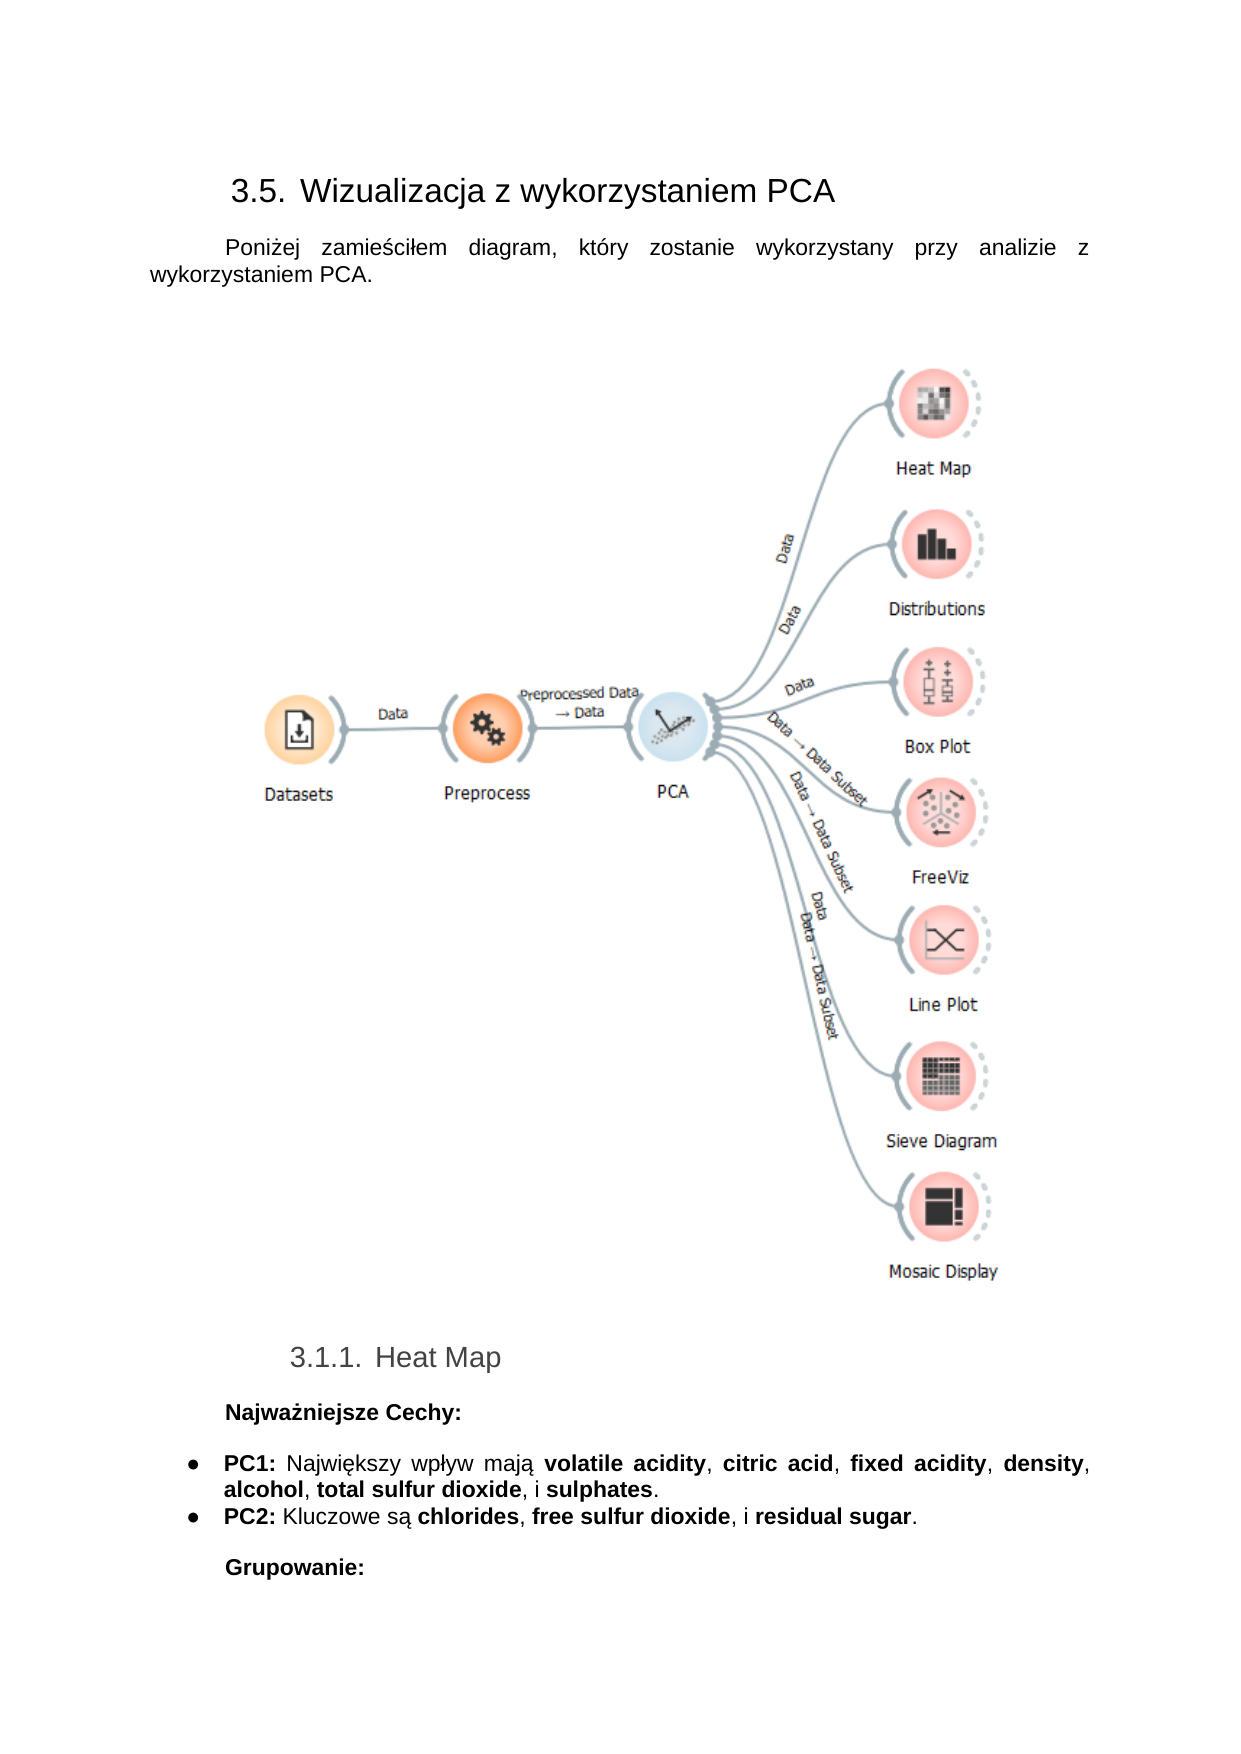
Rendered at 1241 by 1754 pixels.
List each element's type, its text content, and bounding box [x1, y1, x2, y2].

text Najważniejsze Cechy: [225, 1398, 1090, 1425]
list PC2: Kluczowe są chlorides, free sulfur dioxide, i residual sugar. [186, 1503, 1090, 1529]
picture [233, 312, 1008, 1320]
text Grupowanie: [225, 1554, 1090, 1580]
text Poniżej zamieściłem diagram, który zostanie wykorzystany przy analizie z wykorzystaniem PCA. [150, 234, 1090, 287]
list PC1: Największy wpływ mają volatile acidity, citric acid, fixed acidity, density, alcohol, total sulfur dioxide, i sulphates. [186, 1450, 1090, 1503]
list Heat Map [289, 1340, 1090, 1373]
subtitle Wizualizacja z wykorzystaniem PCA [231, 171, 1090, 209]
